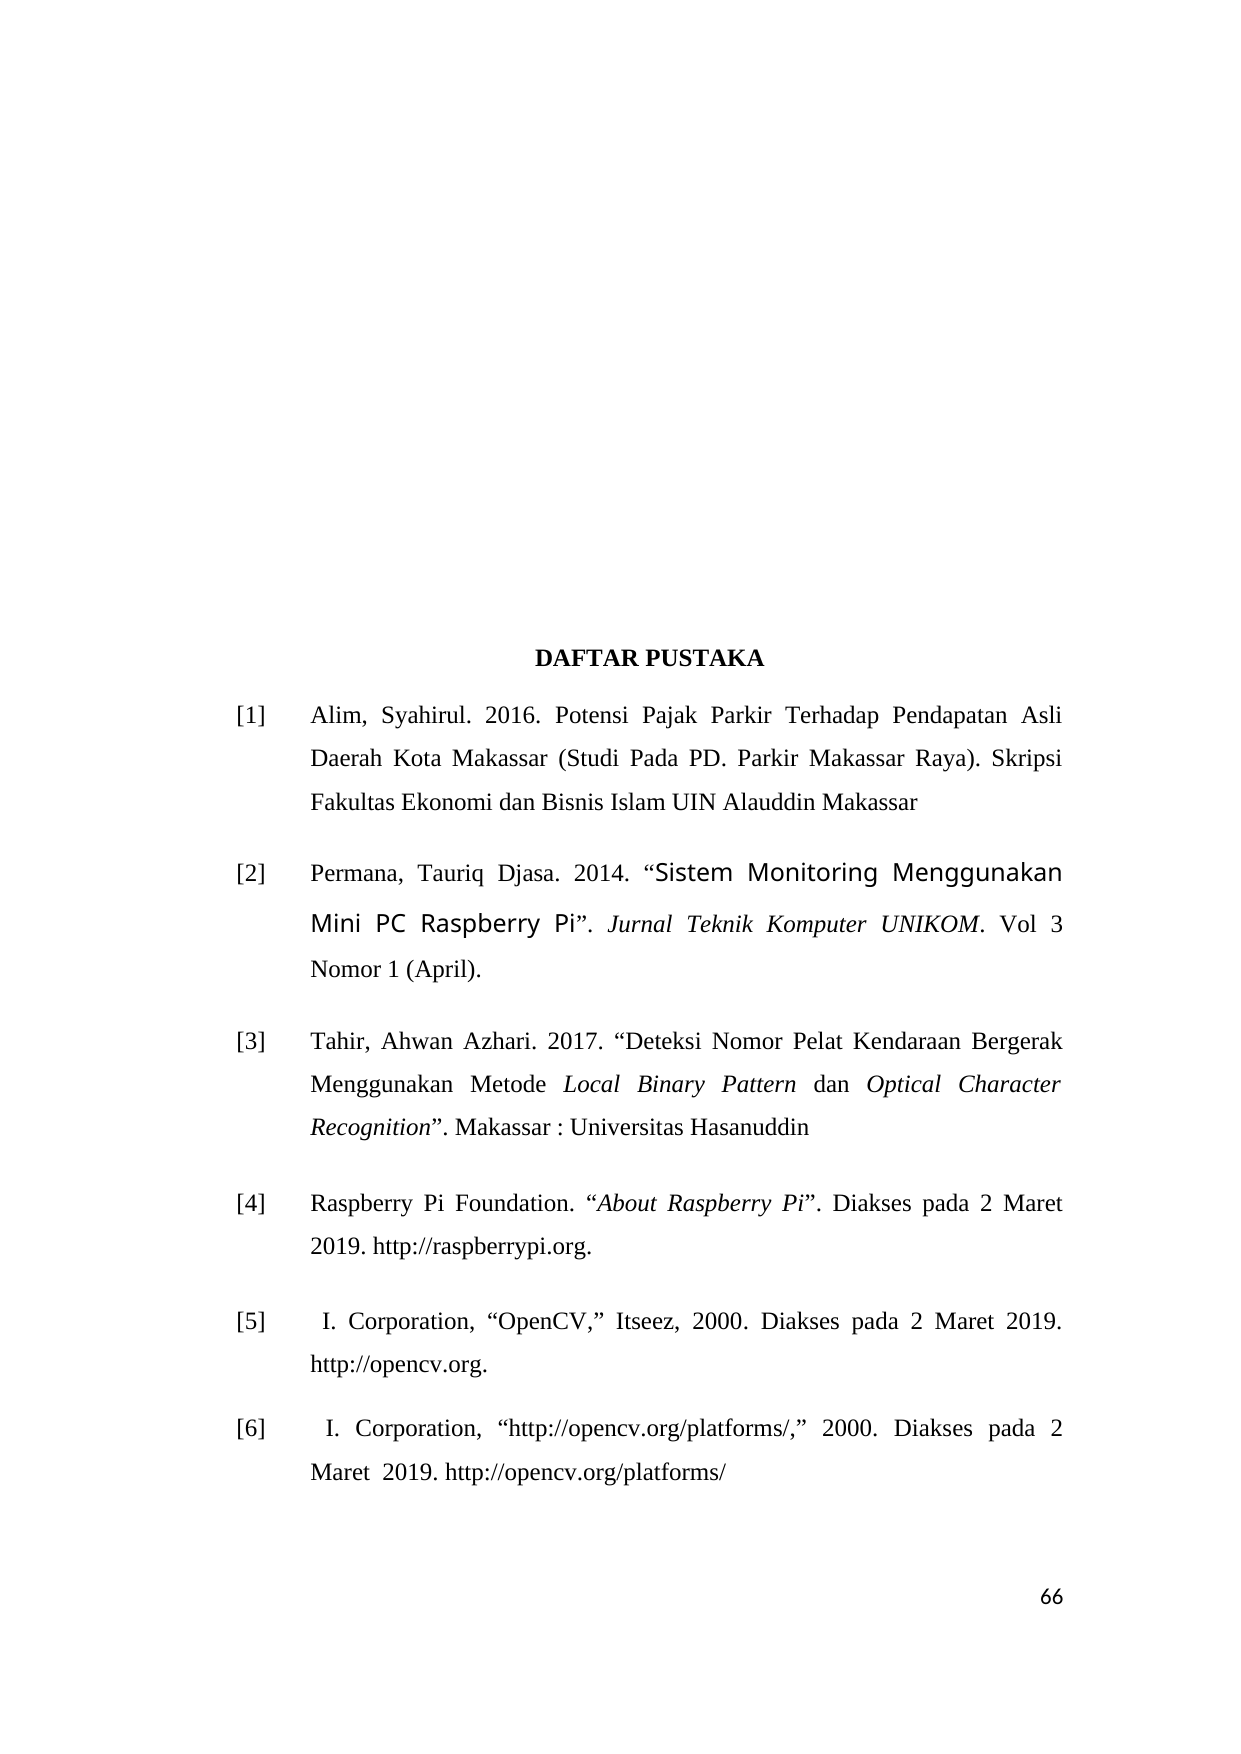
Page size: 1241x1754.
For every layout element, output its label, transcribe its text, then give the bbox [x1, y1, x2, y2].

text [3] Tahir, Ahwan Azhari. 2017. “Deteksi Nomor Pelat Kendaraan Bergerak Menggunakan Metode Local Binary Pattern dan Optical Character Recognition”. Makassar : Universitas Hasanuddin [236, 1026, 1063, 1141]
text [6] I. Corporation, “http://opencv.org/platforms/,” 2000. Diakses pada 2 Maret 2019. http://opencv.org/platforms/ [236, 1413, 1063, 1485]
text [4] Raspberry Pi Foundation. “About Raspberry Pi”. Diakses pada 2 Maret 2019. http://raspberrypi.org. [236, 1188, 1063, 1260]
text [5] I. Corporation, “OpenCV,” Itseez, 2000. Diakses pada 2 Maret 2019. http://opencv.org. [236, 1306, 1063, 1378]
subtitle DAFTAR PUSTAKA [236, 643, 1063, 672]
text [2] Permana, Tauriq Djasa. 2014. “Sistem Monitoring Menggunakan Mini PC Raspberry Pi”. Jurnal Teknik Komputer UNIKOM. Vol 3 Nomor 1 (April). [236, 855, 1063, 983]
text [1] Alim, Syahirul. 2016. Potensi Pajak Parkir Terhadap Pendapatan Asli Daerah Kota Makassar (Studi Pada PD. Parkir Makassar Raya). Skripsi Fakultas Ekonomi dan Bisnis Islam UIN Alauddin Makassar [236, 700, 1063, 815]
